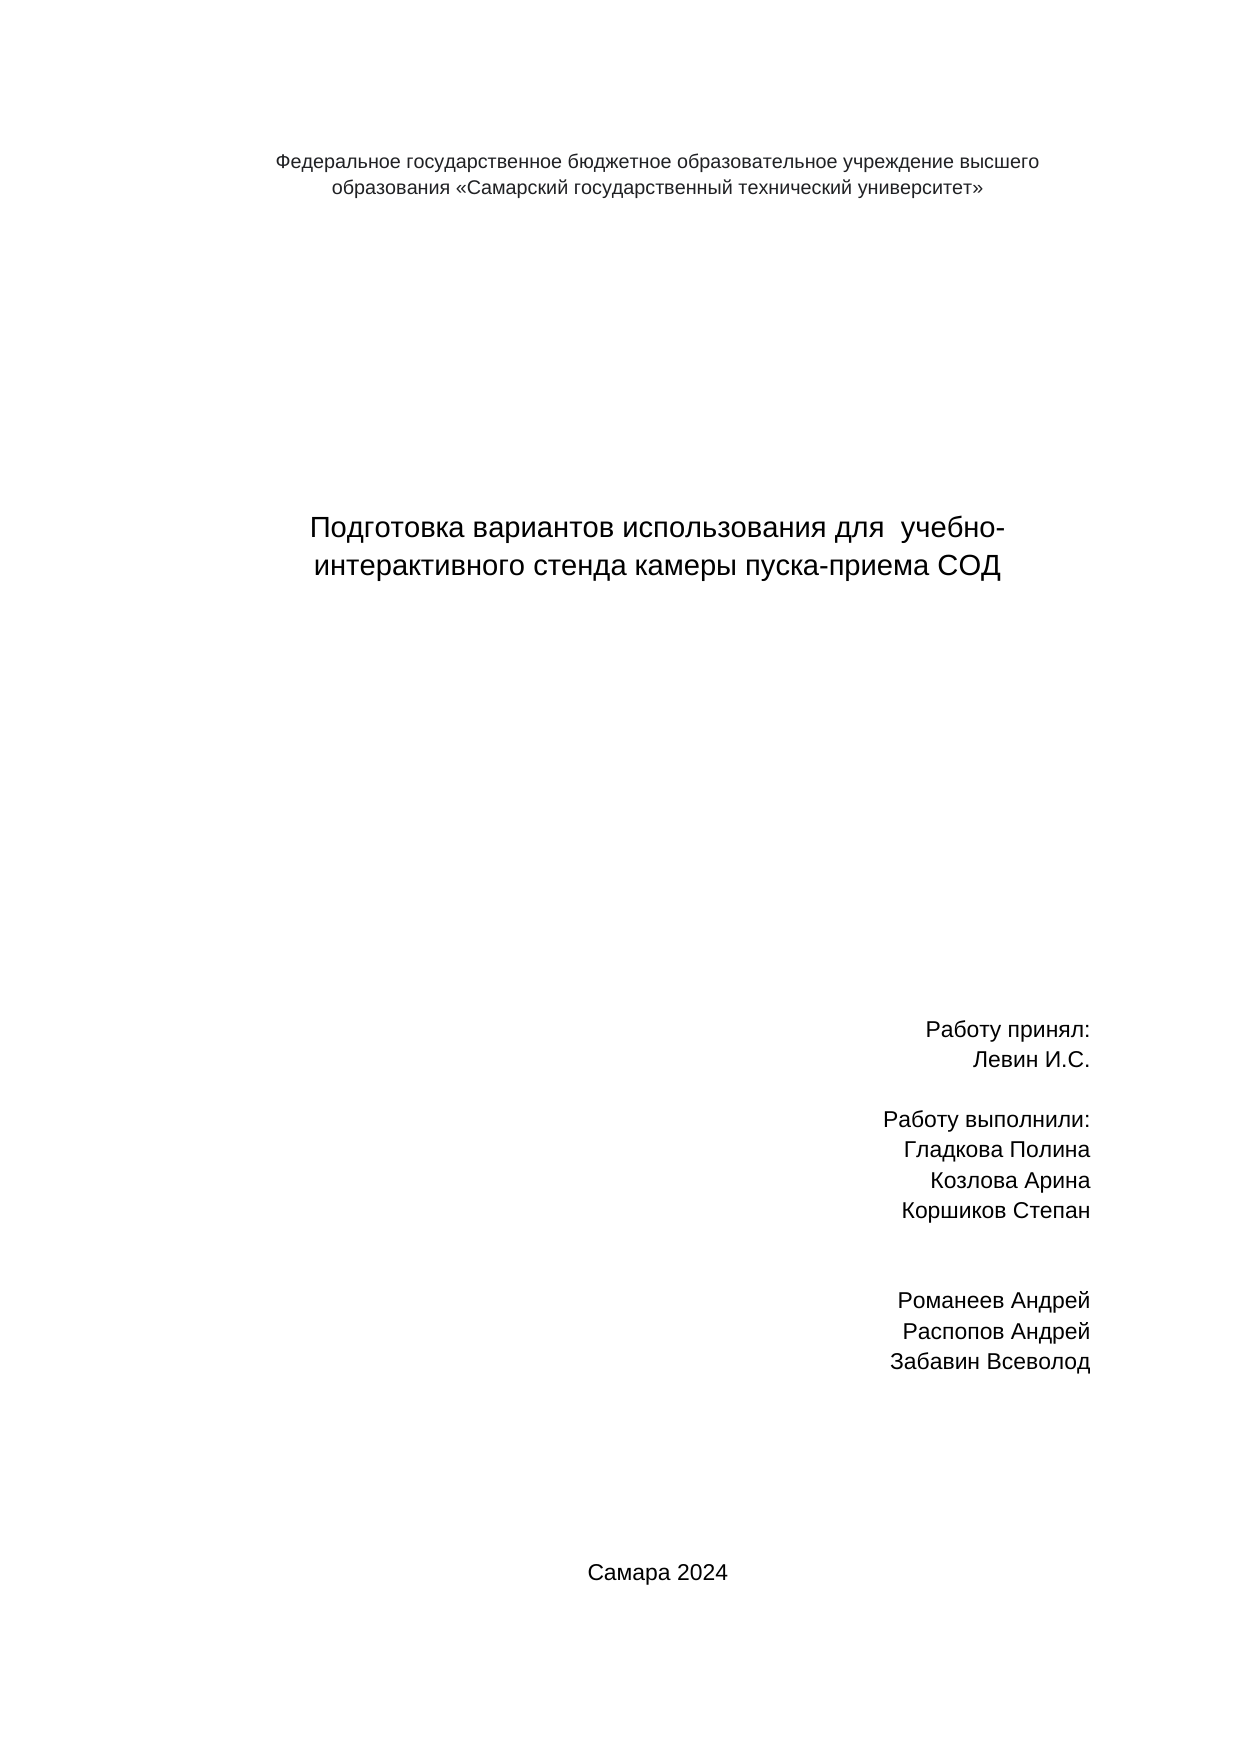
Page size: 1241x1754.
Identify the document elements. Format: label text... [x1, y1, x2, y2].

text Распопов Андрей [225, 1318, 1090, 1344]
text Федеральное государственное бюджетное образовательное учреждение высшего образования «Самарский государственный технический университет» [225, 150, 1090, 199]
text Работу принял: [225, 1016, 1090, 1042]
text Коршиков Степан [225, 1197, 1090, 1223]
text Романеев Андрей [225, 1287, 1090, 1314]
text Козлова Арина [225, 1167, 1090, 1193]
text Работу выполнили: [225, 1106, 1090, 1132]
text Подготовка вариантов использования для учебно-интерактивного стенда камеры пуска-приема СОД [225, 510, 1090, 582]
text Забавин Всеволод [225, 1348, 1090, 1374]
text Левин И.С. [225, 1046, 1090, 1072]
text Самара 2024 [225, 1559, 1090, 1586]
text Гладкова Полина [225, 1136, 1090, 1163]
